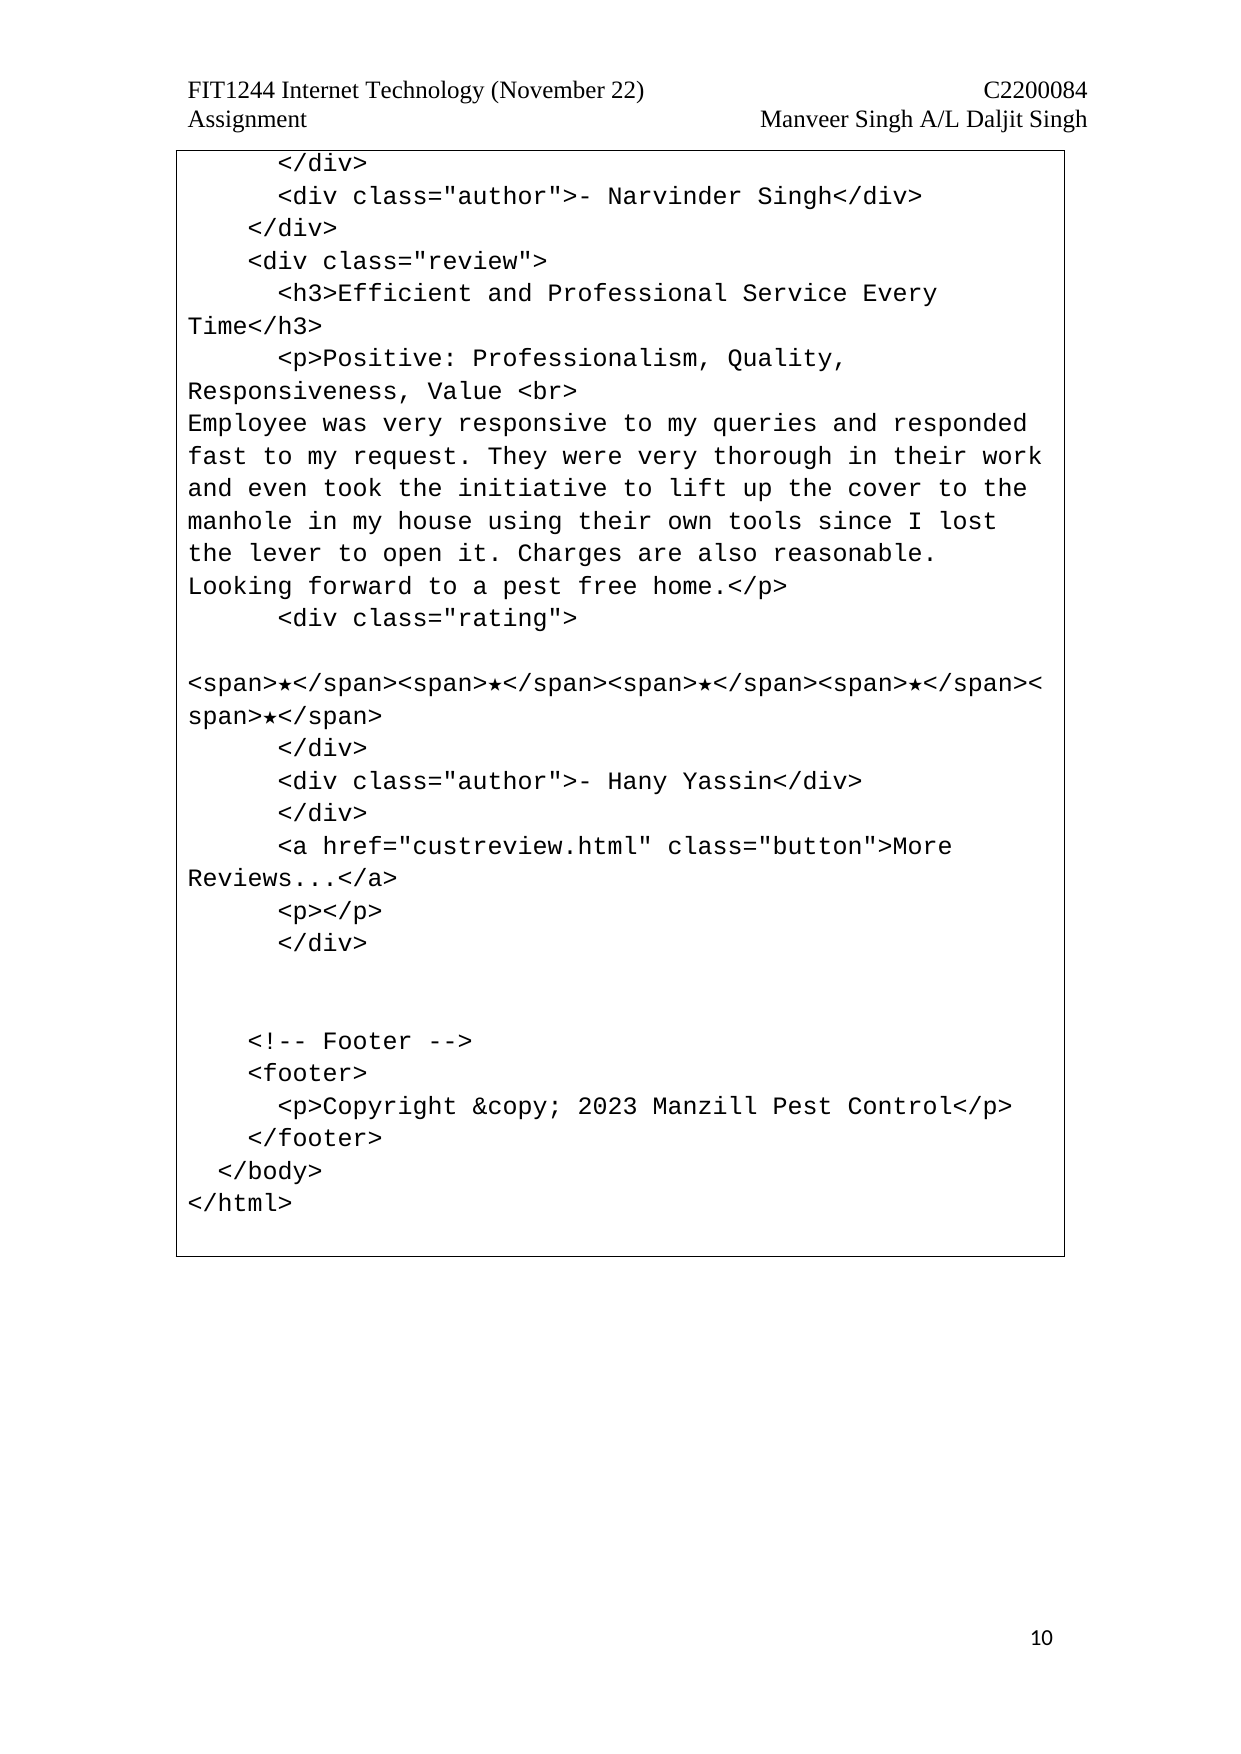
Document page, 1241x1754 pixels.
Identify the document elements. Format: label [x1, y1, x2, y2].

table_header [177, 151, 1064, 1256]
